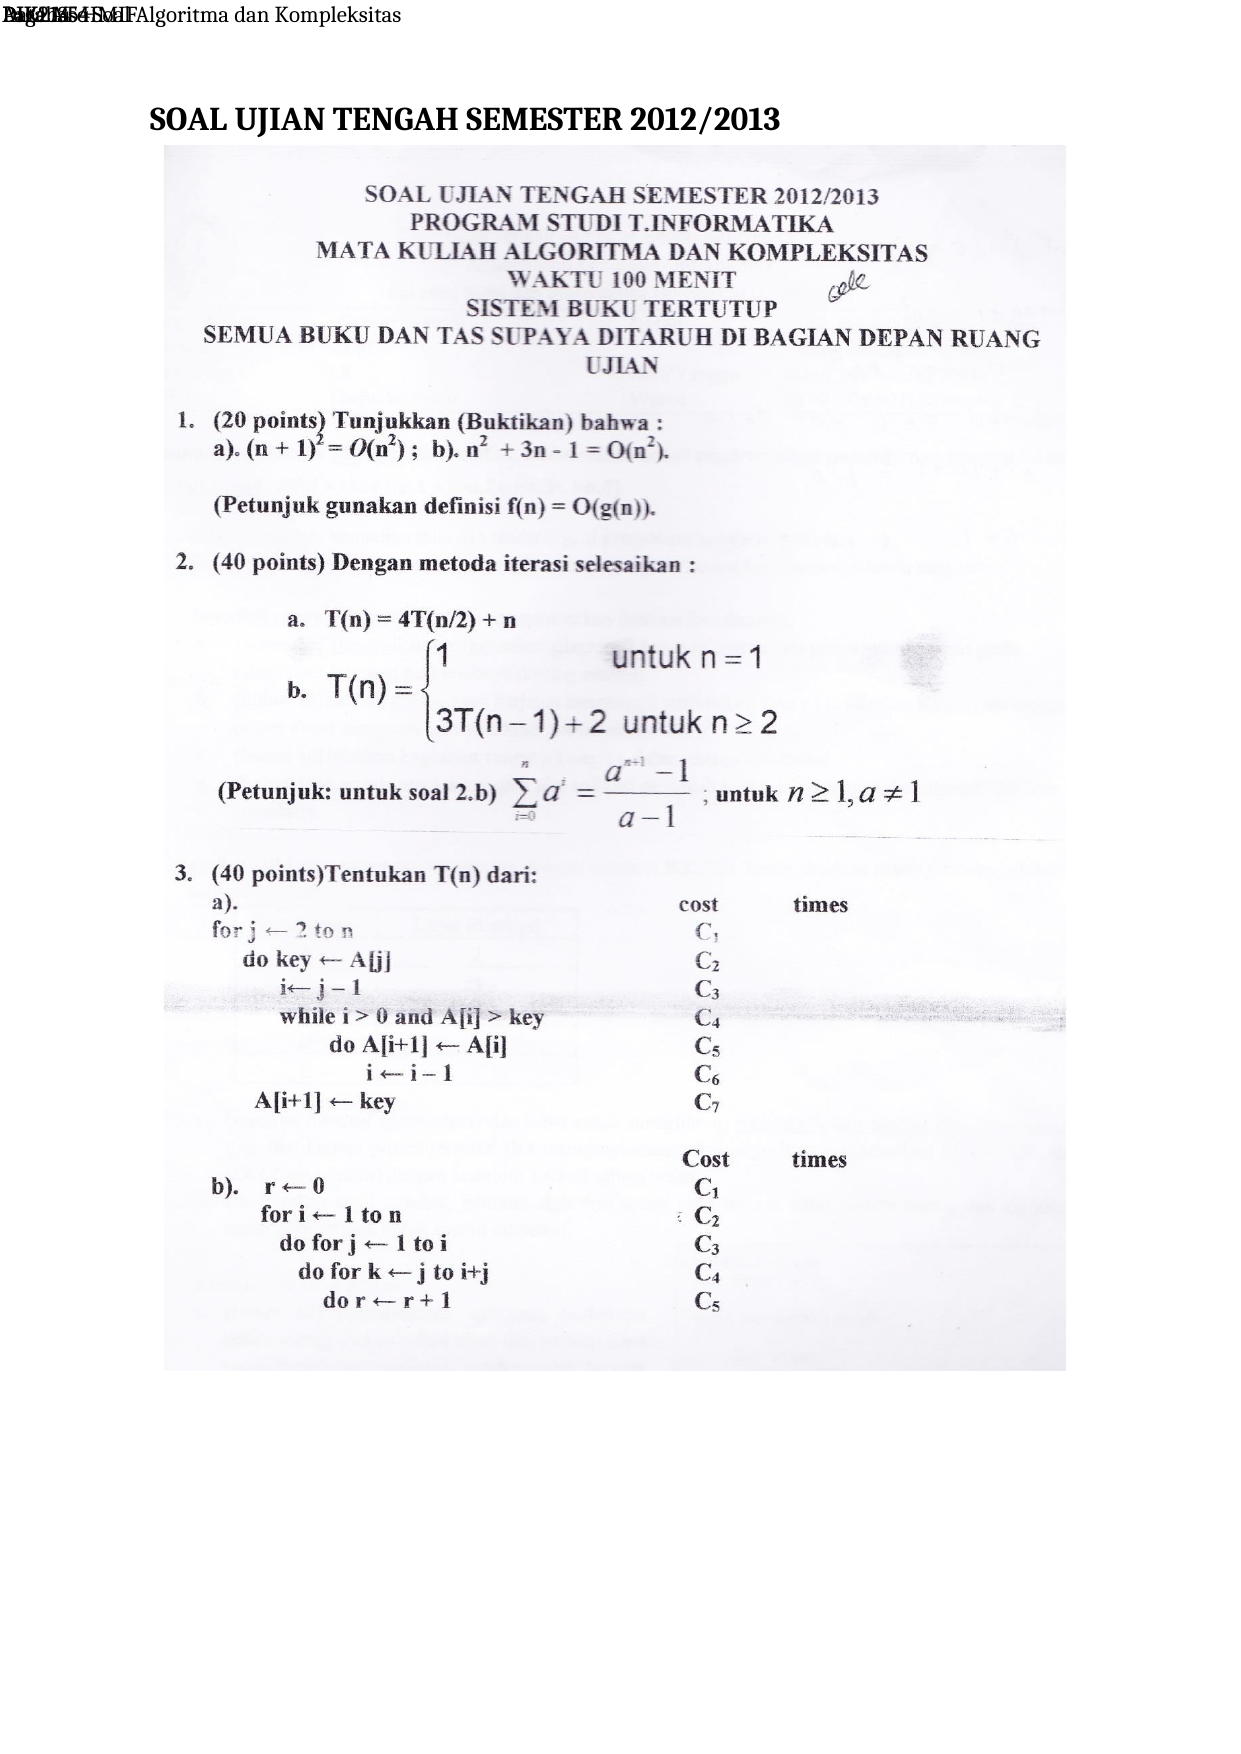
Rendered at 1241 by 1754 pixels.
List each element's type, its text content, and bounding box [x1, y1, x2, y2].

text SOAL UJIAN TENGAH SEMESTER 2012/2013 [150, 100, 1140, 138]
picture [163, 145, 1067, 1371]
